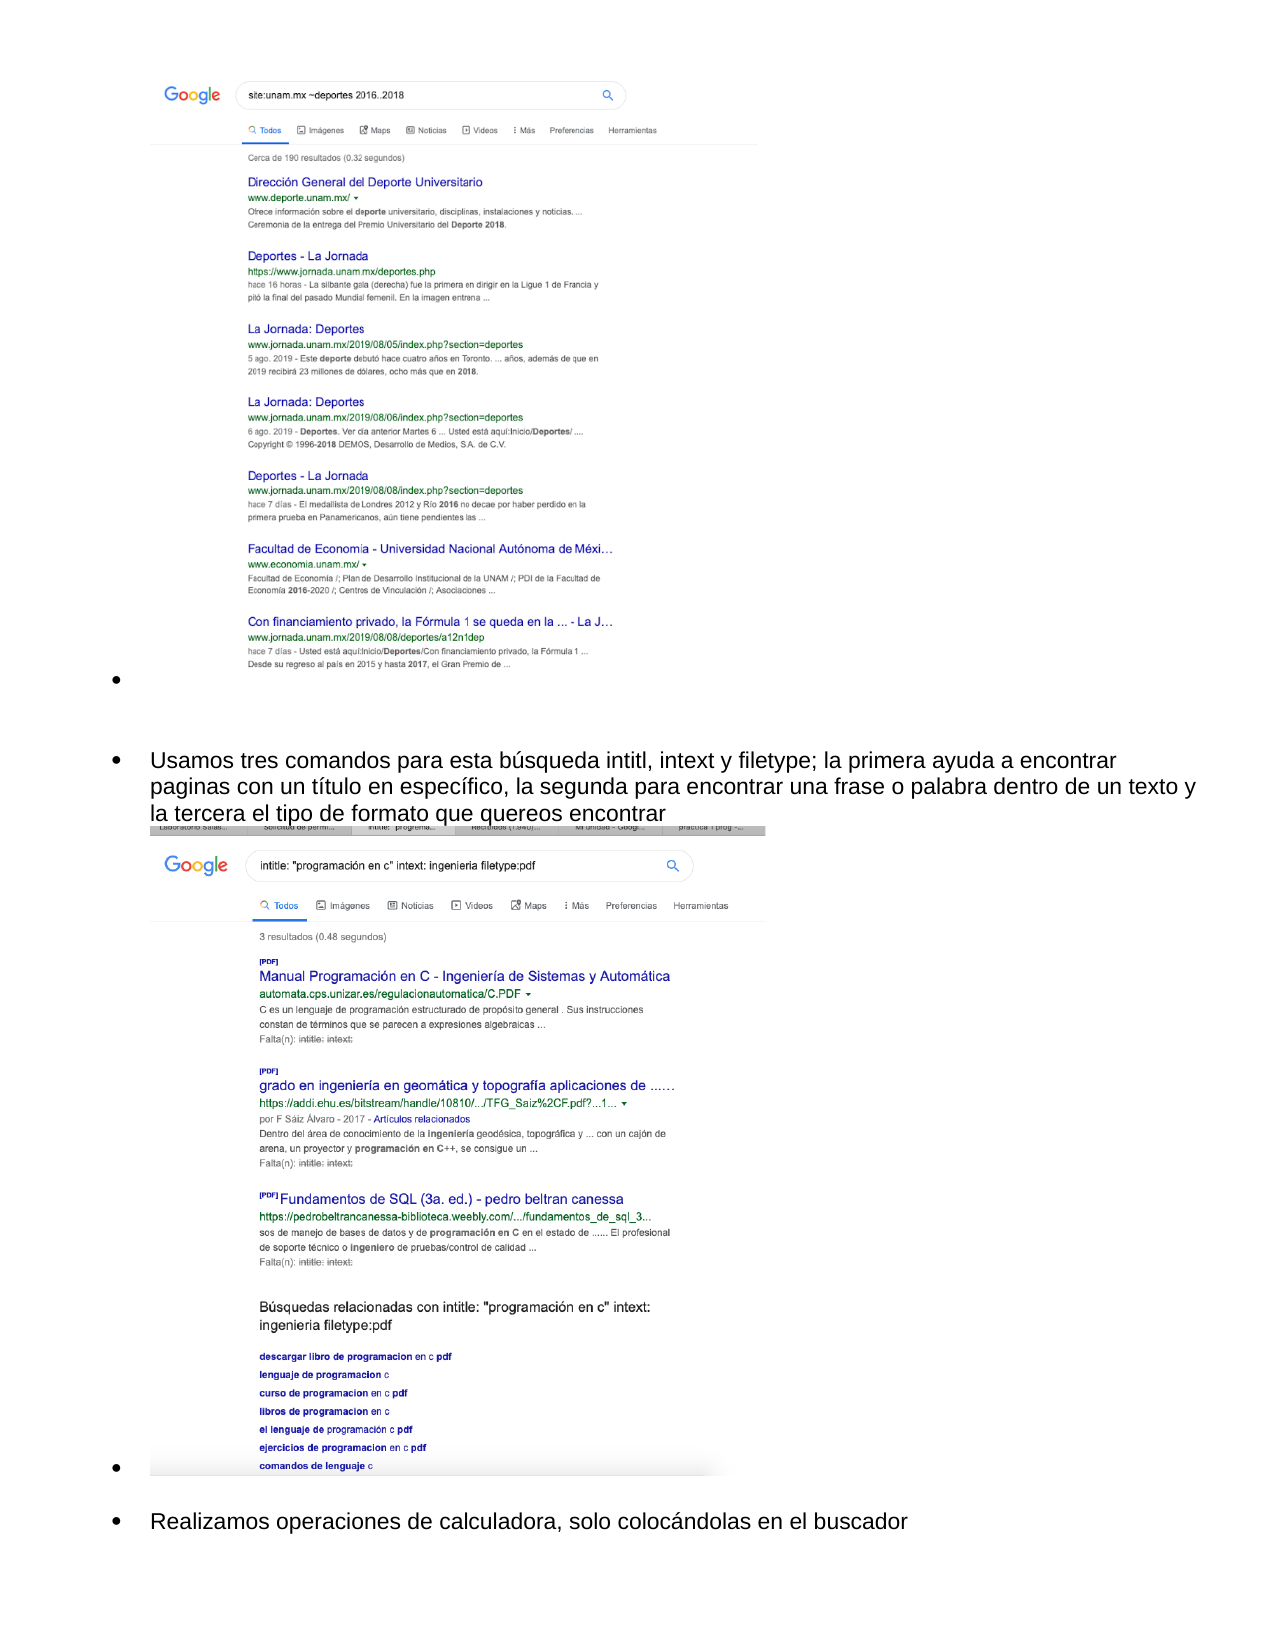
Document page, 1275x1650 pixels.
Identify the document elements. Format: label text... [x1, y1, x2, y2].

picture [150, 826, 766, 1476]
list Realizamos operaciones de calculadora, solo colocándolas en el buscador [112, 1508, 1200, 1534]
picture [150, 75, 758, 689]
list Usamos tres comandos para esta búsqueda intitl, intext y filetype; la primera ayuda a encontrar paginas con un título en específico, la segunda para encontrar una frase o palabra dentro de un texto y la tercera el tipo de formato que quereos encontrar [112, 747, 1200, 826]
